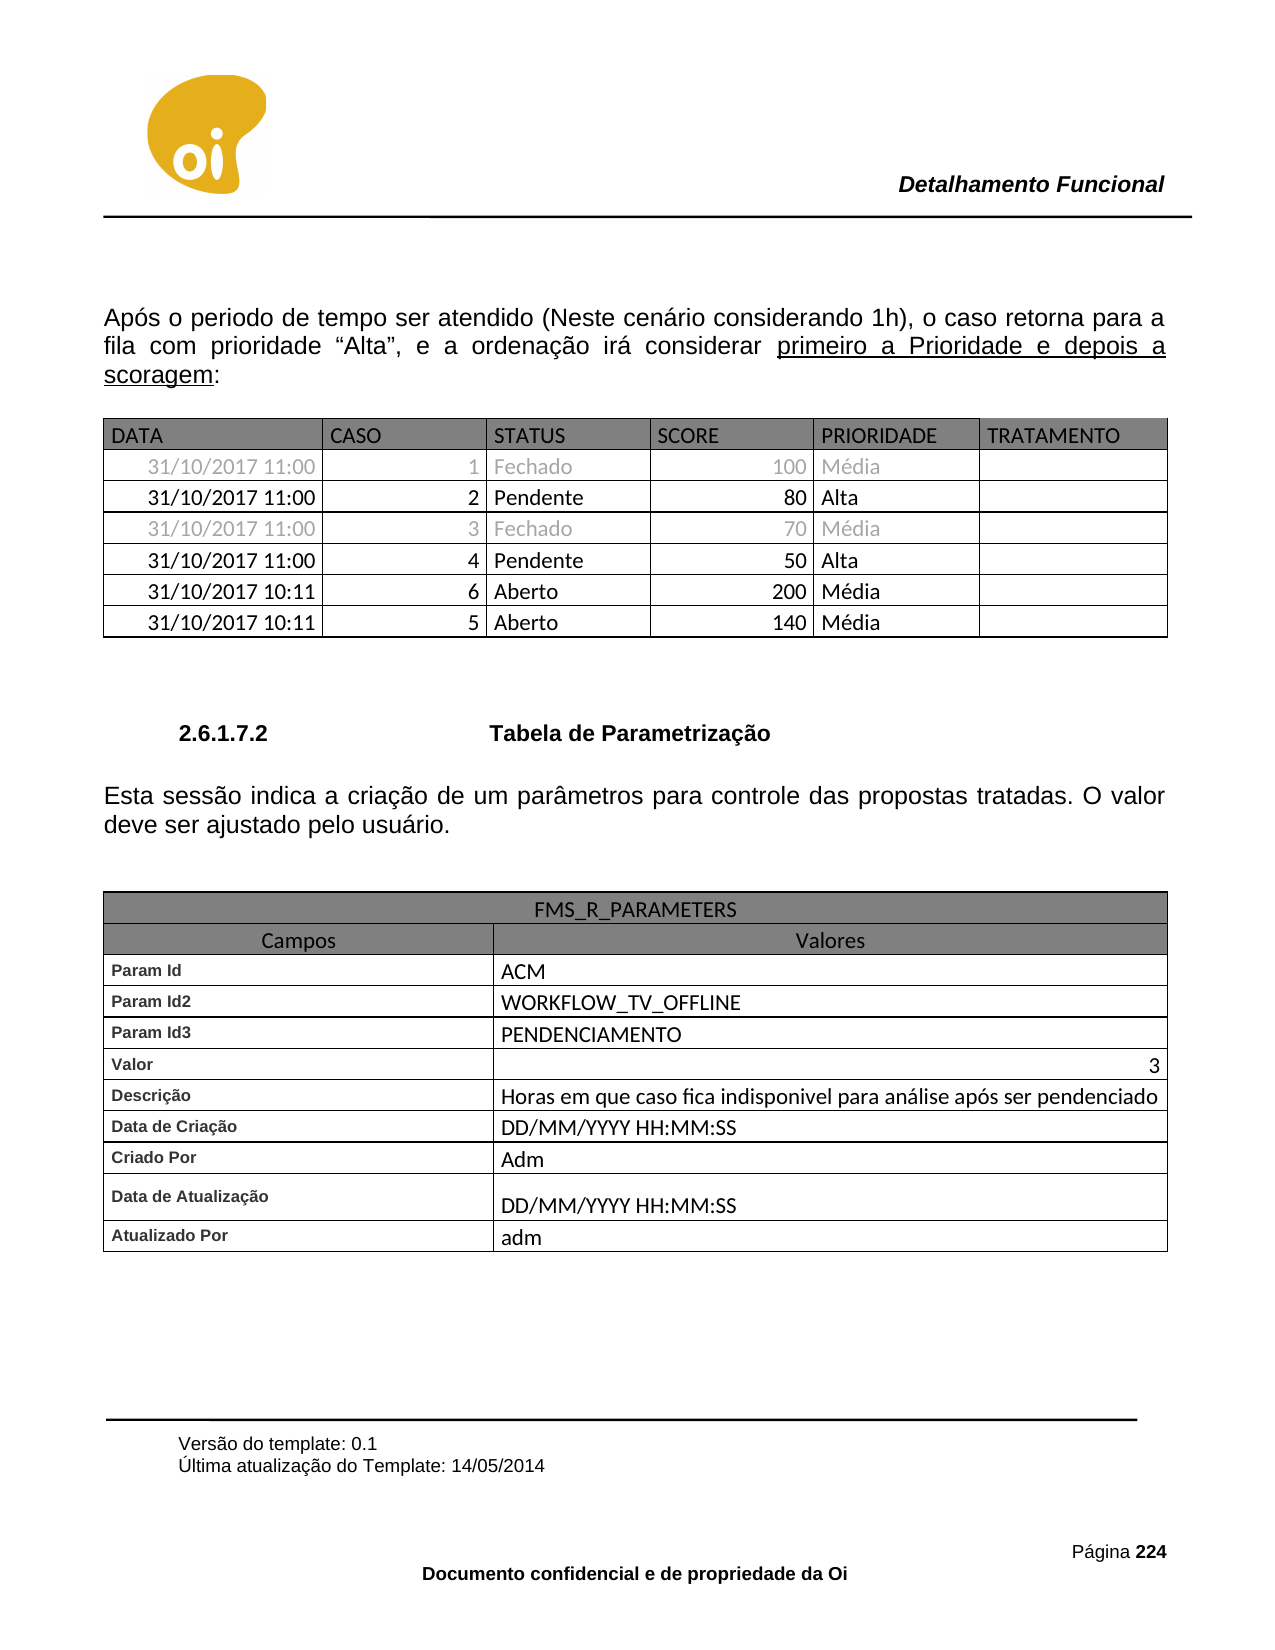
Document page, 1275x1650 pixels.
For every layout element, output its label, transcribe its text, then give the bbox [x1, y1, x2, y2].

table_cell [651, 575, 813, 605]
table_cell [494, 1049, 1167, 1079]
subtitle Tabela de Parametrização [178, 720, 1167, 746]
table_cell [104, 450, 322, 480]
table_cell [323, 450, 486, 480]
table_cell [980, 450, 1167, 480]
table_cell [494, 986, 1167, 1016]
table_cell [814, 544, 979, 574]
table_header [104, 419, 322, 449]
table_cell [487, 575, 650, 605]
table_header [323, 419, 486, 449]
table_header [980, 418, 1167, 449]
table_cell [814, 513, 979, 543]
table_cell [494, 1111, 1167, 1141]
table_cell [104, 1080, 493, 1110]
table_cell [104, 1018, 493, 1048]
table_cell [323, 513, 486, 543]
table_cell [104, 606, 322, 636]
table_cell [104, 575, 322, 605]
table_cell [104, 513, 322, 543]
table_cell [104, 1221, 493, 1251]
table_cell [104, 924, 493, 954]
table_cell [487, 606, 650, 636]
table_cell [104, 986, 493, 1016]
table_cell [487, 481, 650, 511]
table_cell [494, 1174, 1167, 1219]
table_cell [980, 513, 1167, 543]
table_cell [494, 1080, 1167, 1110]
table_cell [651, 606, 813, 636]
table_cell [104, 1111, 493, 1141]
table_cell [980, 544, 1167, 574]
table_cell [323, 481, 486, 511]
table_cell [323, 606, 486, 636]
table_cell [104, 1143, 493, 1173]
text Esta sessão indica a criação de um parâmetros para controle das propostas tratadas. O valor deve ser ajustado pelo usuário. [103, 781, 1167, 839]
text Após o periodo de tempo ser atendido (Neste cenário considerando 1h), o caso retorna para a fila com prioridade “Alta”, e a ordenação irá considerar primeiro a Prioridade e depois a scoragem: [103, 303, 1167, 389]
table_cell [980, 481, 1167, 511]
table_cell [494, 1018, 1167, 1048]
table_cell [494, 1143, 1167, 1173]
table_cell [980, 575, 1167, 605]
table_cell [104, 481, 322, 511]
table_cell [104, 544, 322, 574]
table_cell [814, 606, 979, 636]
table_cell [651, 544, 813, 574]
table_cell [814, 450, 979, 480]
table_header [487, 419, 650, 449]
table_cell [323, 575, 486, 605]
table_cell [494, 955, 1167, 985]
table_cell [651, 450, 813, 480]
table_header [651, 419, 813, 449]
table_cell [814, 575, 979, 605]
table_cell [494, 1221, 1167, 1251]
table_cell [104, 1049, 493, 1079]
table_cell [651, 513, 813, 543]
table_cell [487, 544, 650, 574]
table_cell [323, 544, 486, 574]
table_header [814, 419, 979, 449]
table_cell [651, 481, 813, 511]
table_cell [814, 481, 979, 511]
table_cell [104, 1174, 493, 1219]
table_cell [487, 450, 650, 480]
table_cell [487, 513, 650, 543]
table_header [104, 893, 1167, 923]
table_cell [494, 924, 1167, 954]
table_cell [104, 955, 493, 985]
picture [147, 75, 267, 194]
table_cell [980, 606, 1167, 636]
